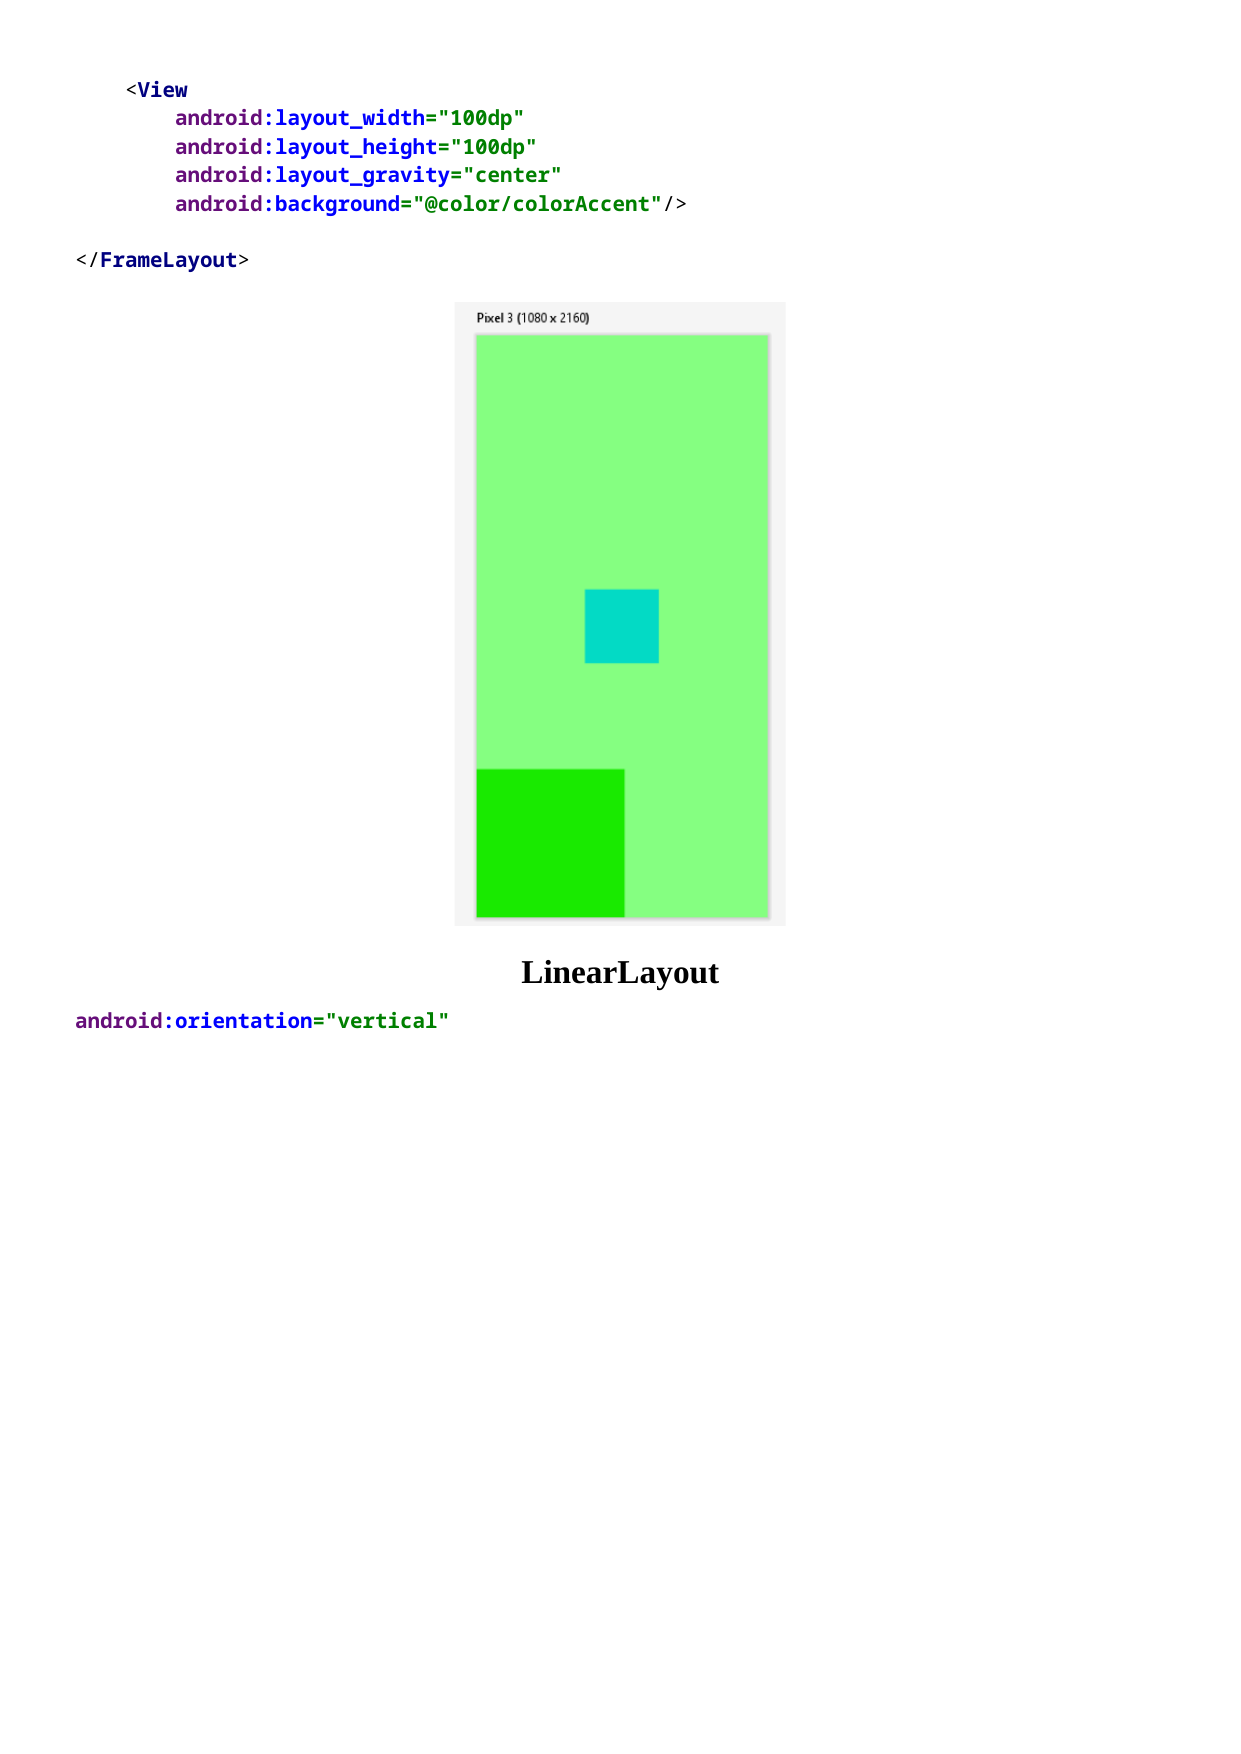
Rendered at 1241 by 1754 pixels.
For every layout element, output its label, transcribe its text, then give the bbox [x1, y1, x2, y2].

text android:orientation="vertical" [75, 1007, 1165, 1035]
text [75, 75, 1165, 274]
subtitle LinearLayout [75, 953, 1165, 991]
picture [454, 302, 786, 926]
